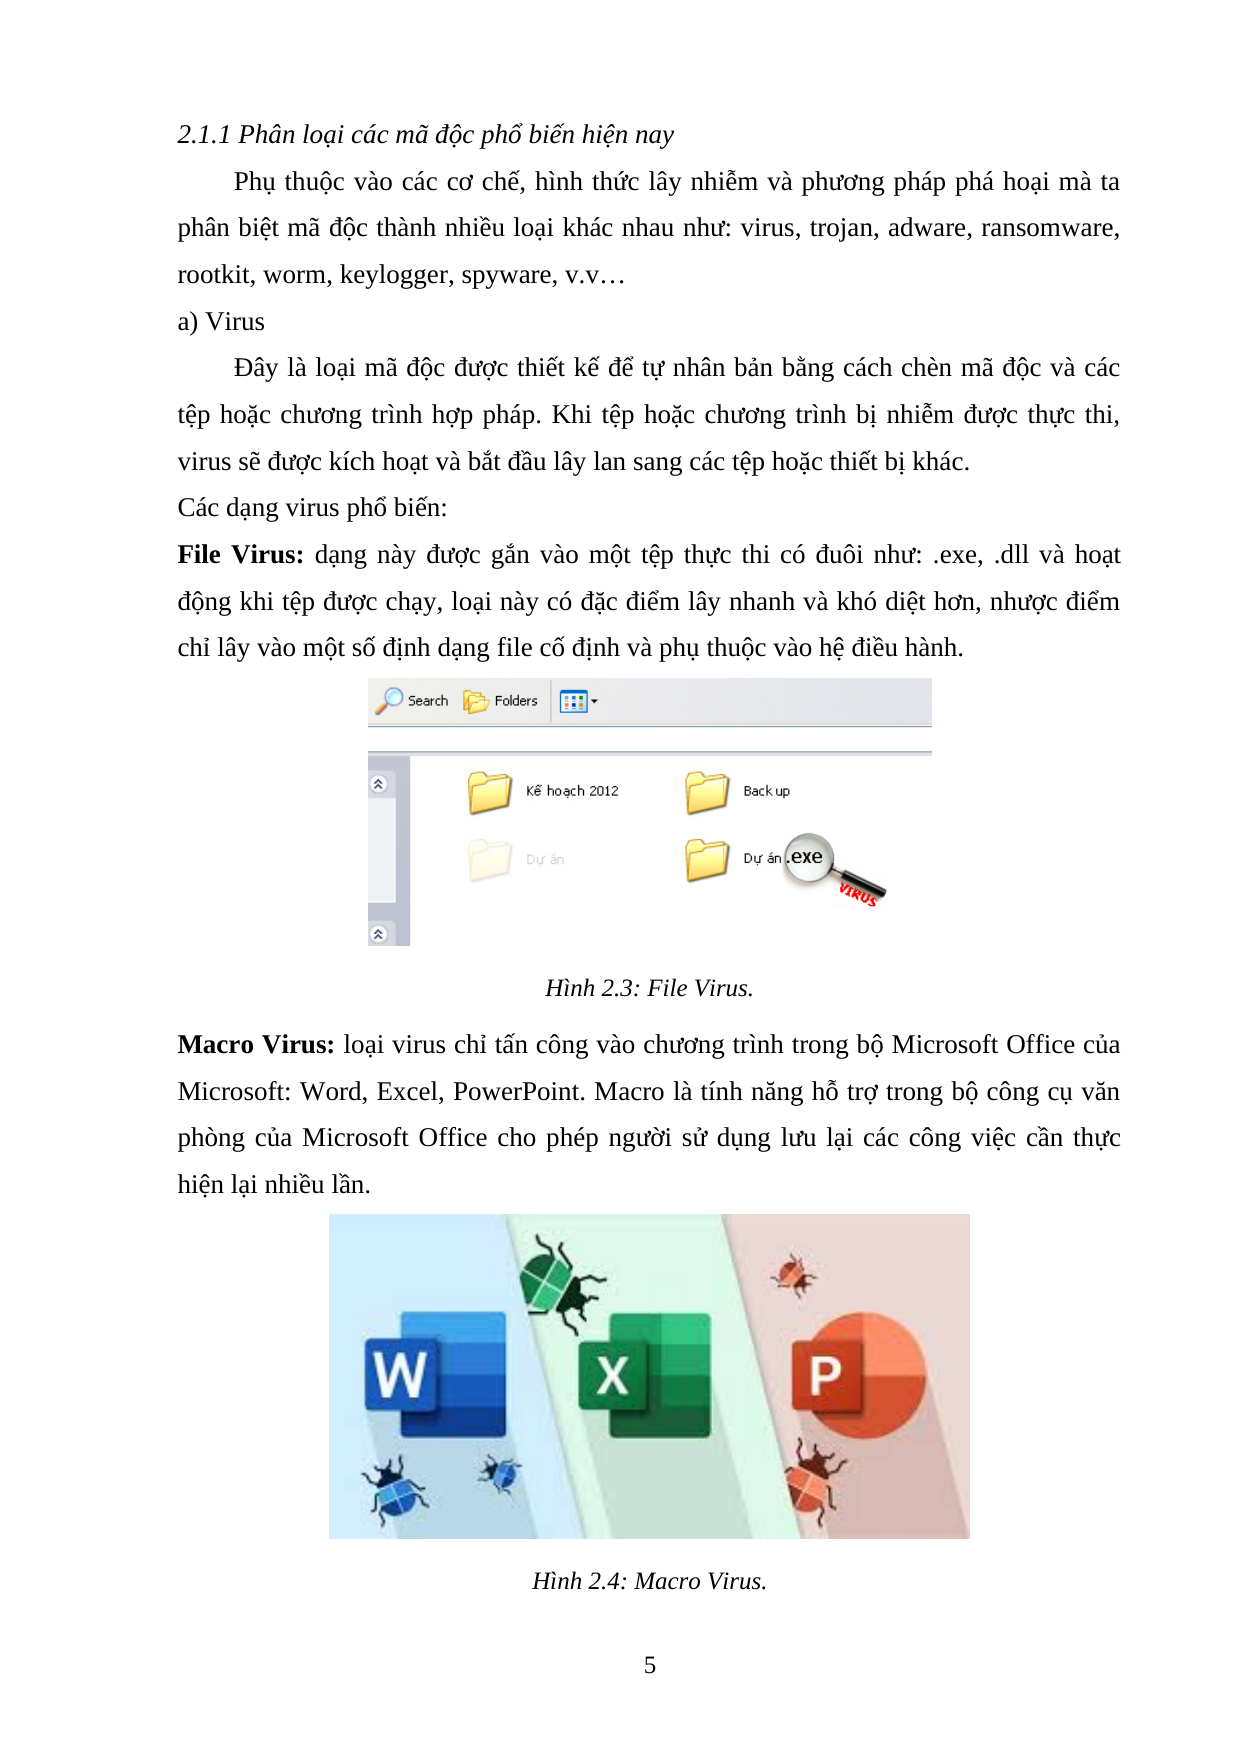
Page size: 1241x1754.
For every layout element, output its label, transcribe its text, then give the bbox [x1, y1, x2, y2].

text Phụ thuộc vào các cơ chế, hình thức lây nhiễm và phương pháp phá hoại mà ta phân biệt mã độc thành nhiều loại khác nhau như: virus, trojan, adware, ransomware, rootkit, worm, keylogger, spyware, v.v… [177, 165, 1122, 289]
text Hình 2.4: Macro Virus. [177, 1566, 1122, 1595]
text Hình 2.3: File Virus. [177, 973, 1122, 1001]
text 2.1.1 Phân loại các mã độc phổ biến hiện nay [177, 118, 1122, 149]
text Đây là loại mã độc được thiết kế để tự nhân bản bằng cách chèn mã độc và các tệp hoặc chương trình hợp pháp. Khi tệp hoặc chương trình bị nhiễm được thực thi, virus sẽ được kích hoạt và bắt đầu lây lan sang các tệp hoặc thiết bị khác. [177, 351, 1122, 476]
picture [368, 678, 932, 946]
text Các dạng virus phổ biến: [177, 491, 1122, 523]
text a) Virus [177, 305, 1122, 336]
text File Virus: dạng này được gắn vào một tệp thực thi có đuôi như: .exe, .dll và hoạt động khi tệp được chạy, loại này có đặc điểm lây nhanh và khó diệt hơn, nhược điểm chỉ lây vào một số định dạng file cố định và phụ thuộc vào hệ điều hành. [177, 538, 1122, 663]
picture [329, 1214, 970, 1539]
text Macro Virus: loại virus chỉ tấn công vào chương trình trong bộ Microsoft Office của Microsoft: Word, Excel, PowerPoint. Macro là tính năng hỗ trợ trong bộ công cụ văn phòng của Microsoft Office cho phép người sử dụng lưu lại các công việc cần thực hiện lại nhiều lần. [177, 1028, 1122, 1199]
